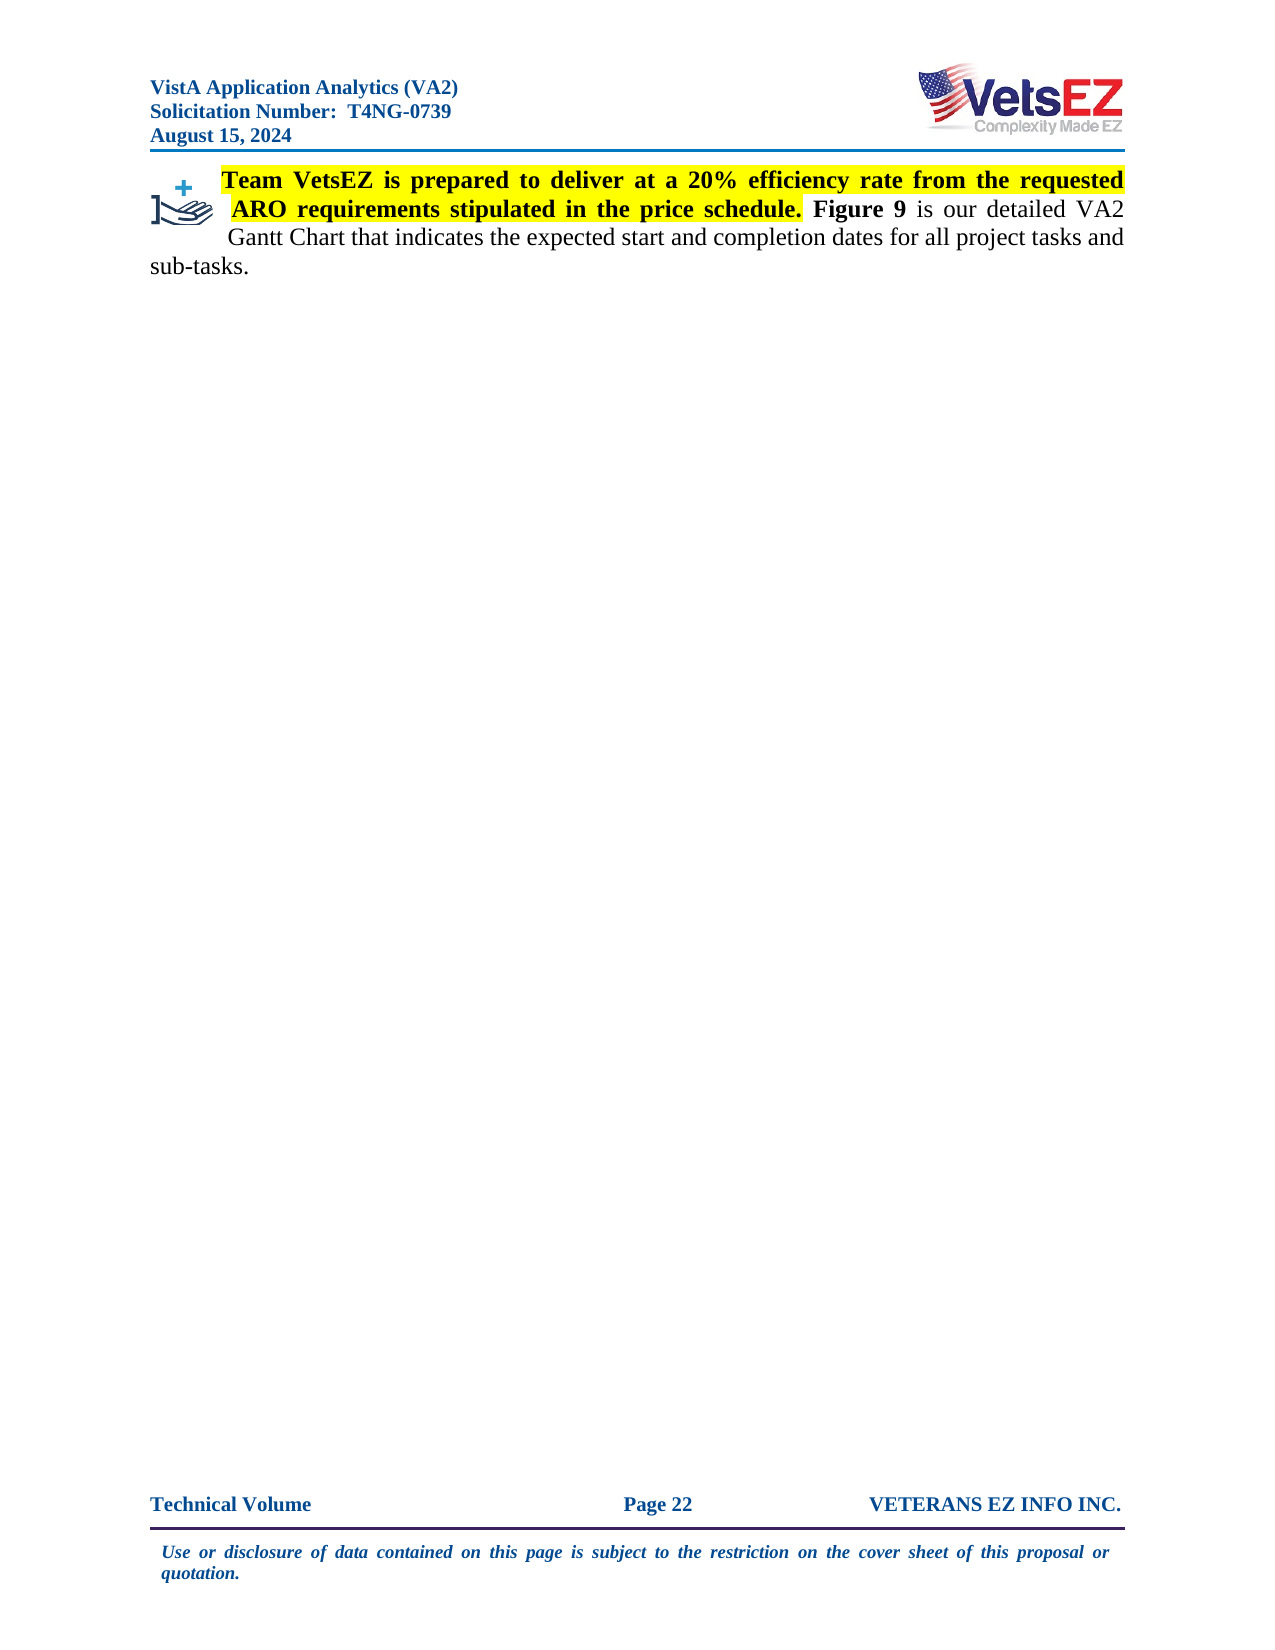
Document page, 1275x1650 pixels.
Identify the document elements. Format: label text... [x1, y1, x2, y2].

picture [915, 60, 1125, 138]
text Team VetsEZ is prepared to deliver at a 20% efficiency rate from the requested ARO requirements stipulated in the price schedule. Figure 9 is our detailed VA2 Gantt Chart that indicates the expected start and completion dates for all project tasks and sub-tasks. [150, 165, 1125, 280]
picture [150, 180, 213, 224]
